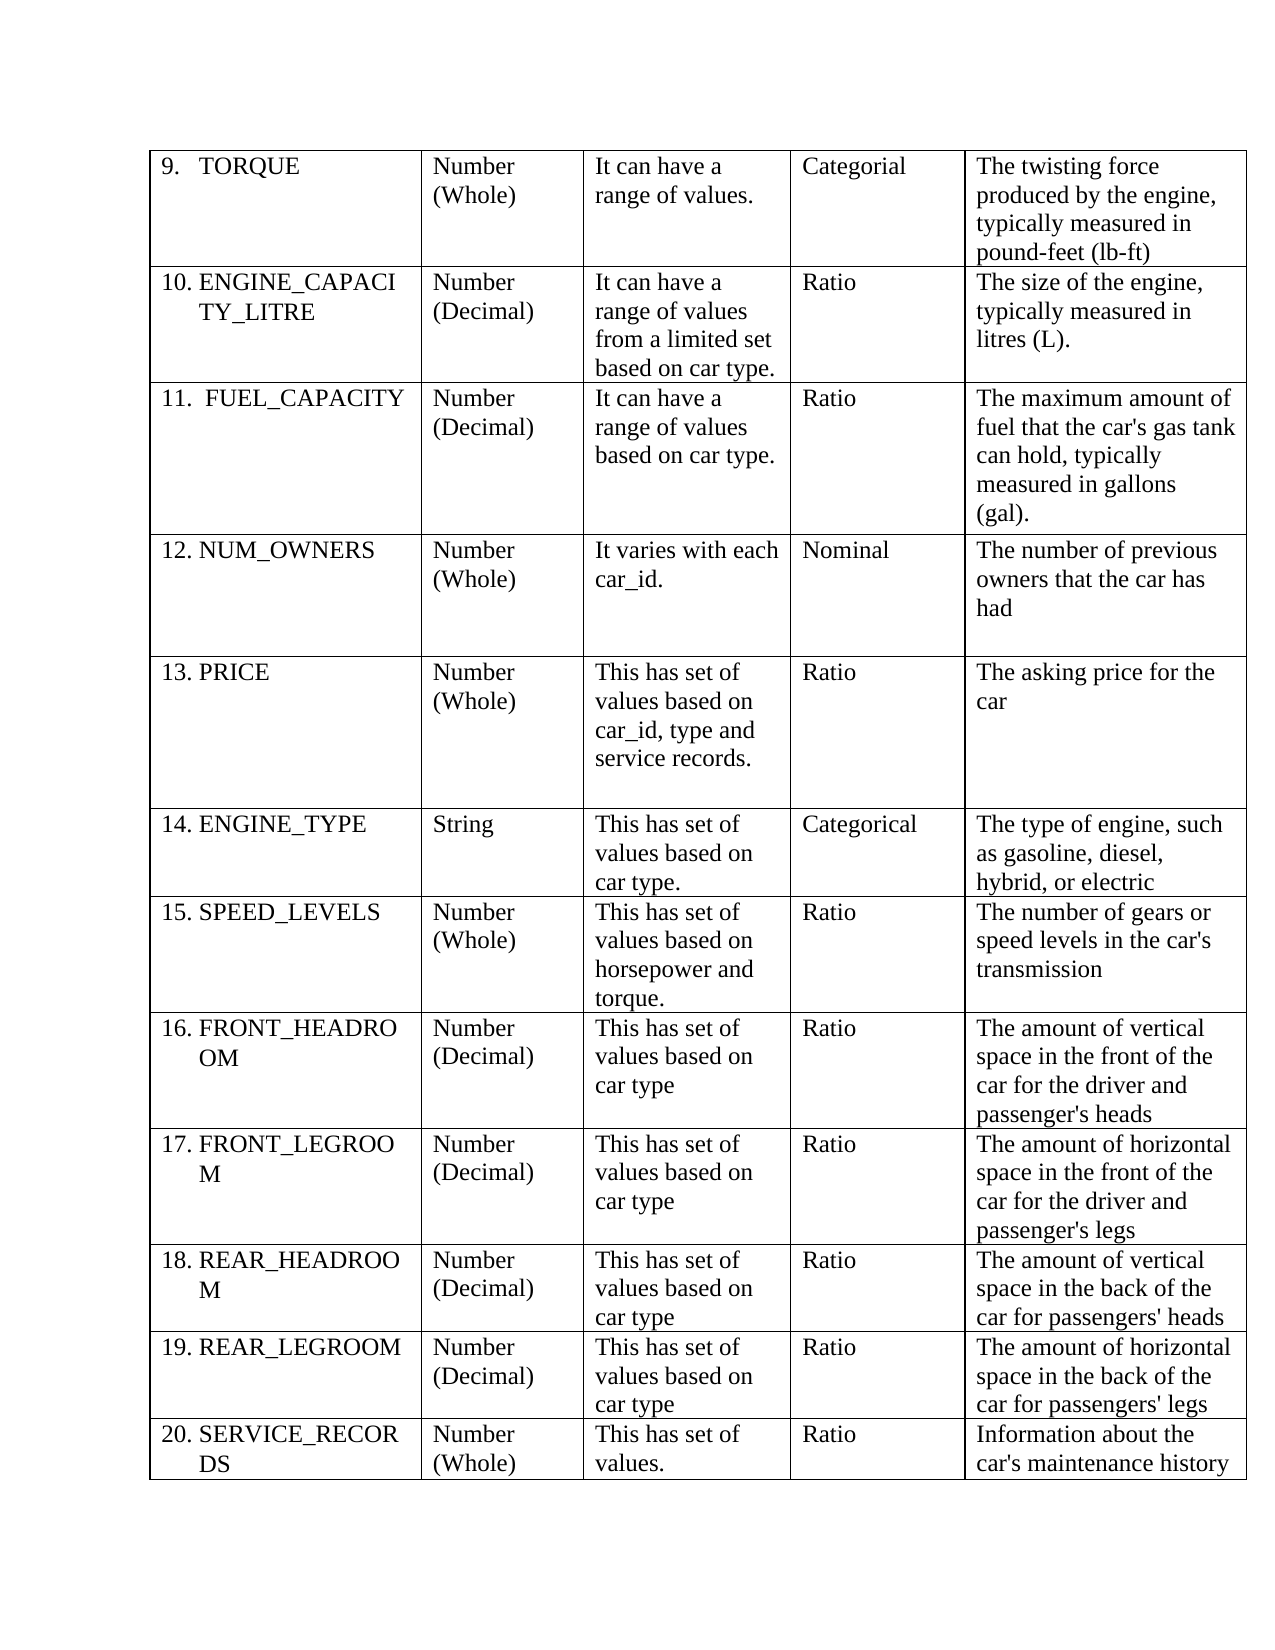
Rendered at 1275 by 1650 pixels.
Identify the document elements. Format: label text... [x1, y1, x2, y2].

table_cell FRONT_HEADROOM [151, 1013, 421, 1128]
table_cell Ratio [791, 1419, 964, 1479]
table_cell Number (Decimal) [422, 1332, 583, 1418]
table_cell Number (Decimal) [422, 1129, 583, 1244]
table_cell REAR_HEADROOM [151, 1245, 421, 1331]
table_cell ENGINE_TYPE [151, 809, 421, 896]
table_cell SPEED_LEVELS [151, 897, 421, 1012]
table_cell Information about the car's maintenance history [966, 1419, 1246, 1479]
table_cell The number of previous owners that the car has had [966, 535, 1246, 656]
table_cell Number (Whole) [422, 1419, 583, 1479]
table_cell This has set of values based on car type [584, 1332, 790, 1418]
table_cell Ratio [791, 1245, 964, 1331]
table_cell Categorial [791, 151, 964, 266]
table_cell This has set of values based on horsepower and torque. [584, 897, 790, 1012]
table_cell The twisting force produced by the engine, typically measured in pound-feet (lb-ft) [966, 151, 1246, 266]
table_cell PRICE [151, 657, 421, 808]
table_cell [584, 151, 790, 266]
table_cell The type of engine, such as gasoline, diesel, hybrid, or electric [966, 809, 1246, 896]
table_cell This has set of values based on car type [584, 1245, 790, 1331]
table_cell It can have a range of values from a limited set based on car type. [584, 267, 790, 382]
table_cell Number (Whole) [422, 151, 583, 266]
table_cell The amount of vertical space in the back of the car for passengers' heads [966, 1245, 1246, 1331]
table_cell The asking price for the car [966, 657, 1246, 808]
table_cell Number (Decimal) [422, 1245, 583, 1331]
table_cell Ratio [791, 267, 964, 382]
table_cell It can have a range of values based on car type. [584, 383, 790, 534]
table_cell The size of the engine, typically measured in litres (L). [966, 267, 1246, 382]
table_cell REAR_LEGROOM [151, 1332, 421, 1418]
table_cell This has set of values based on car type [584, 1013, 790, 1128]
table_cell Number (Whole) [422, 535, 583, 656]
table_cell Ratio [791, 897, 964, 1012]
table_cell The amount of vertical space in the front of the car for the driver and passenger's heads [966, 1013, 1246, 1128]
table_cell ENGINE_CAPACITY_LITRE [151, 267, 421, 382]
table_cell Categorical [791, 809, 964, 896]
table_cell Ratio [791, 1332, 964, 1418]
table_cell This has set of values. [584, 1419, 790, 1479]
table_cell TORQUE [151, 151, 421, 266]
table_cell Number (Whole) [422, 657, 583, 808]
table_cell This has set of values based on car type. [584, 809, 790, 896]
table_cell Ratio [791, 1129, 964, 1244]
table_cell Ratio [791, 1013, 964, 1128]
table_cell Ratio [791, 383, 964, 534]
table_cell FUEL_CAPACITY [151, 383, 421, 534]
table_cell The amount of horizontal space in the front of the car for the driver and passenger's legs [966, 1129, 1246, 1244]
table_cell The maximum amount of fuel that the car's gas tank can hold, typically measured in gallons (gal). [966, 383, 1246, 534]
table_cell Number (Decimal) [422, 1013, 583, 1128]
table_cell String [422, 809, 583, 896]
table_cell Number (Whole) [422, 897, 583, 1012]
table_cell SERVICE_RECORDS [151, 1419, 421, 1479]
table_cell Nominal [791, 535, 964, 656]
table_cell The amount of horizontal space in the back of the car for passengers' legs [966, 1332, 1246, 1418]
table_cell FRONT_LEGROOM [151, 1129, 421, 1244]
table_cell Number (Decimal) [422, 267, 583, 382]
table_cell This has set of values based on car type [584, 1129, 790, 1244]
table_cell NUM_OWNERS [151, 535, 421, 656]
table_cell Number (Decimal) [422, 383, 583, 534]
table_cell The number of gears or speed levels in the car's transmission [966, 897, 1246, 1012]
table_cell Ratio [791, 657, 964, 808]
table_cell It varies with each car_id. [584, 535, 790, 656]
table_cell This has set of values based on car_id, type and service records. [584, 657, 790, 808]
